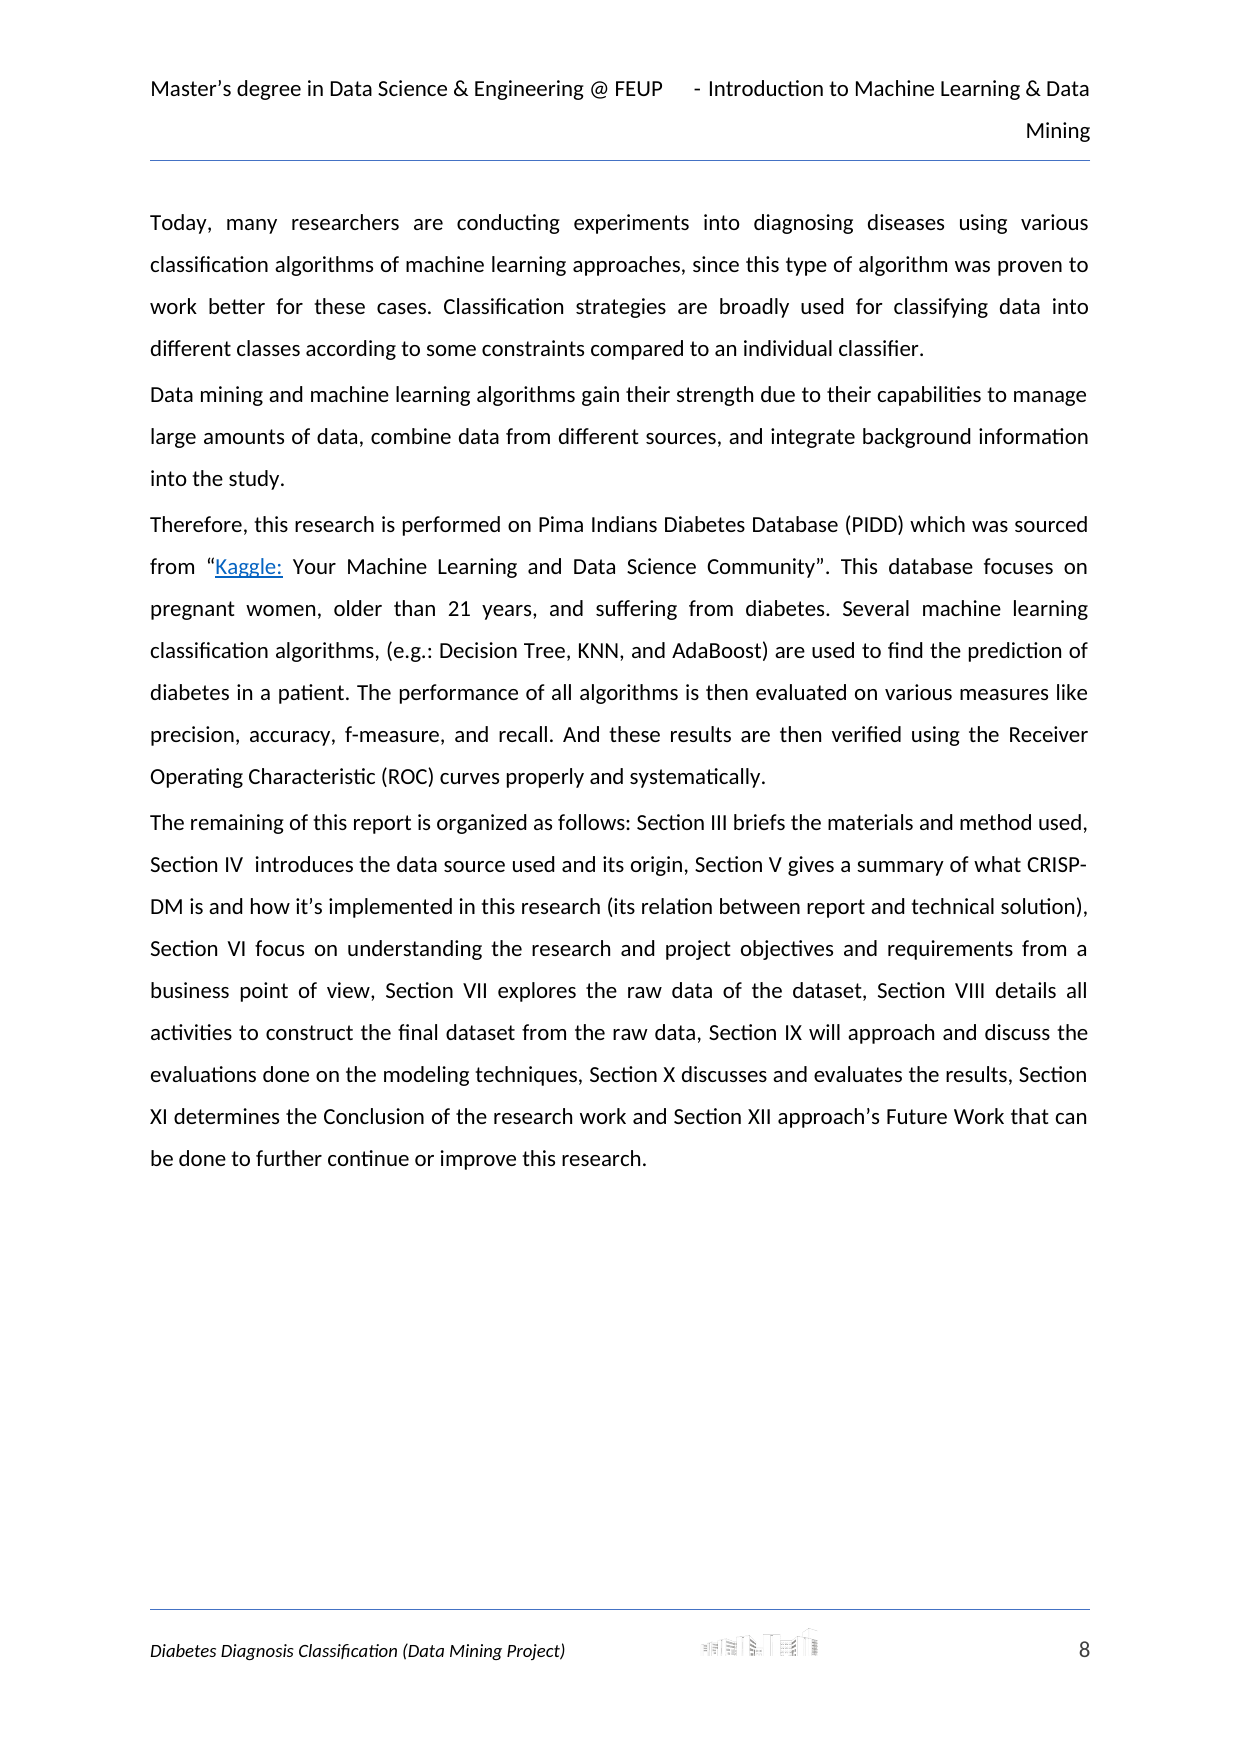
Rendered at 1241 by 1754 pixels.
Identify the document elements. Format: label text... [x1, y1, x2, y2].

picture [700, 1626, 819, 1658]
text The remaining of this report is organized as follows: Section III briefs the materials and method used, Section IV introduces the data source used and its origin, Section V gives a summary of what CRISP-DM is and how it’s implemented in this research (its relation between report and technical solution), Section VI focus on understanding the research and project objectives and requirements from a business point of view, Section VII explores the raw data of the dataset, Section VIII details all activities to construct the final dataset from the raw data, Section IX will approach and discuss the evaluations done on the modeling techniques, Section X discusses and evaluates the results, Section XI determines the Conclusion of the research work and Section XII approach’s Future Work that can be done to further continue or improve this research. [150, 808, 1090, 1172]
text Therefore, this research is performed on Pima Indians Diabetes Database (PIDD) which was sourced from “Kaggle: Your Machine Learning and Data Science Community”. This database focuses on pregnant women, older than 21 years, and suffering from diabetes. Several machine learning classification algorithms, (e.g.: Decision Tree, KNN, and AdaBoost) are used to find the prediction of diabetes in a patient. The performance of all algorithms is then evaluated on various measures like precision, accuracy, f-measure, and recall. And these results are then verified using the Receiver Operating Characteristic (ROC) curves properly and systematically. [150, 510, 1090, 790]
text Data mining and machine learning algorithms gain their strength due to their capabilities to manage large amounts of data, combine data from different sources, and integrate background information into the study. [150, 380, 1090, 492]
text Today, many researchers are conducting experiments into diagnosing diseases using various classification algorithms of machine learning approaches, since this type of algorithm was proven to work better for these cases. Classification strategies are broadly used for classifying data into different classes according to some constraints compared to an individual classifier. [150, 208, 1090, 362]
